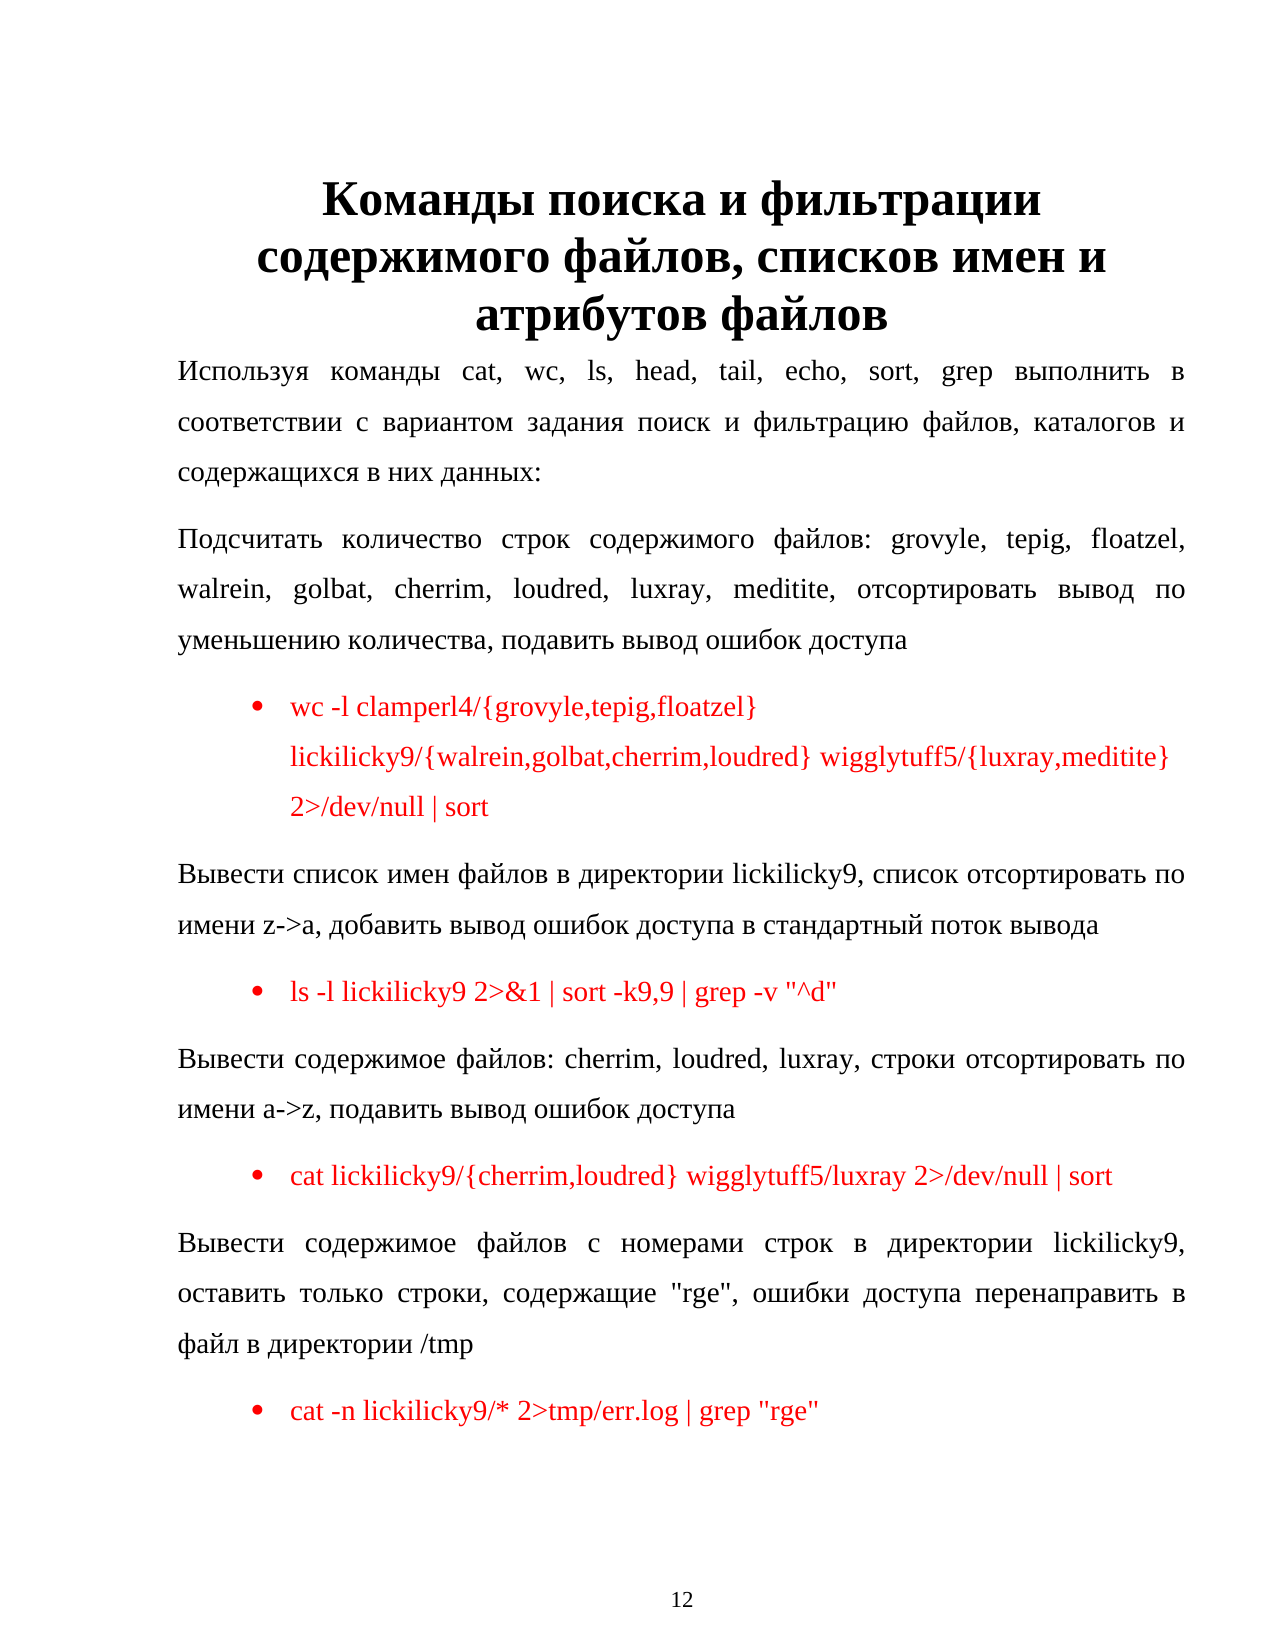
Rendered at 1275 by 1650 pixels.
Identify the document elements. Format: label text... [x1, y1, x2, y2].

text Подсчитать количество строк содержимого файлов: grovyle, tepig, floatzel, walrein, golbat, cherrim, loudred, luxray, meditite, отсортировать вывод по уменьшению количества, подавить вывод ошибок доступа [177, 521, 1186, 655]
text Вывести содержимое файлов с номерами строк в директории lickilicky9, оставить только строки, содержащие "rge", ошибки доступа перенаправить в файл в директории /tmp [177, 1225, 1186, 1359]
text Вывести содержимое файлов: cherrim, loudred, luxray, строки отсортировать по имени a->z, подавить вывод ошибок доступа [177, 1041, 1186, 1125]
text Вывести список имен файлов в директории lickilicky9, список отсортировать по имени z->a, добавить вывод ошибок доступа в стандартный поток вывода [177, 856, 1186, 940]
text Используя команды cat, wc, ls, head, tail, echo, sort, grep выполнить в соответствии с вариантом задания поиск и фильтрацию файлов, каталогов и содержащихся в них данных: [177, 353, 1186, 488]
list cat lickilicky9/{cherrim,loudred} wigglytuff5/luxray 2>/dev/null | sort [252, 1158, 1186, 1192]
subtitle Команды поиска и фильтрации содержимого файлов, списков имен и атрибутов файлов [177, 168, 1186, 341]
list wc -l clamperl4/{grovyle,tepig,floatzel} lickilicky9/{walrein,golbat,cherrim,loudred} wigglytuff5/{luxray,meditite} 2>/dev/null | sort [252, 689, 1186, 823]
list ls -l lickilicky9 2>&1 | sort -k9,9 | grep -v "^d" [252, 974, 1186, 1007]
list cat -n lickilicky9/* 2>tmp/err.log | grep "rge" [252, 1393, 1186, 1426]
